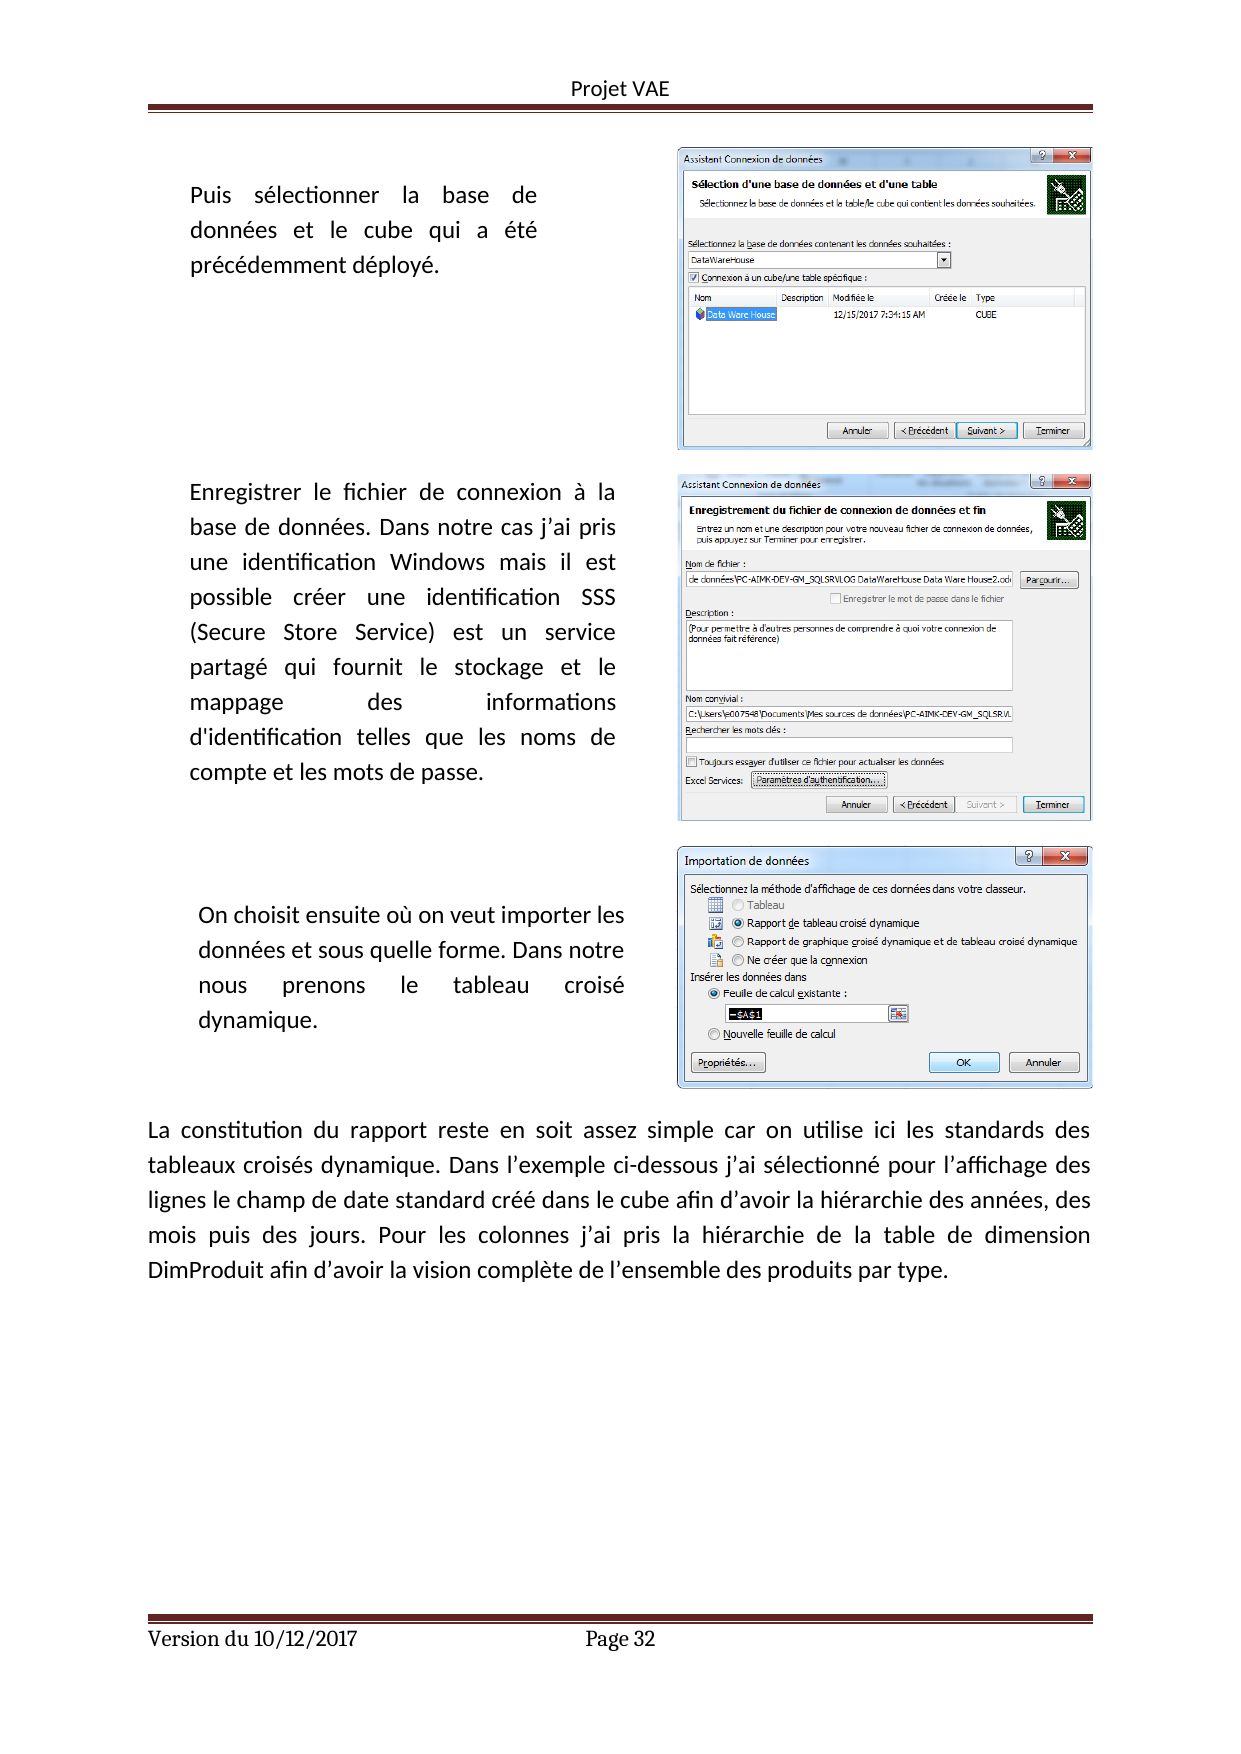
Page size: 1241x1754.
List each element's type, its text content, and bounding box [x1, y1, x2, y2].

picture [677, 474, 1093, 821]
picture [676, 845, 1093, 1089]
text La constitution du rapport reste en soit assez simple car on utilise ici les standards des tableaux croisés dynamique. Dans l’exemple ci-dessous j’ai sélectionné pour l’affichage des lignes le champ de date standard créé dans le cube afin d’avoir la hiérarchie des années, des mois puis des jours. Pour les colonnes j’ai pris la hiérarchie de la table de dimension DimProduit afin d’avoir la vision complète de l’ensemble des produits par type. [148, 1114, 1093, 1284]
picture [677, 147, 1093, 450]
